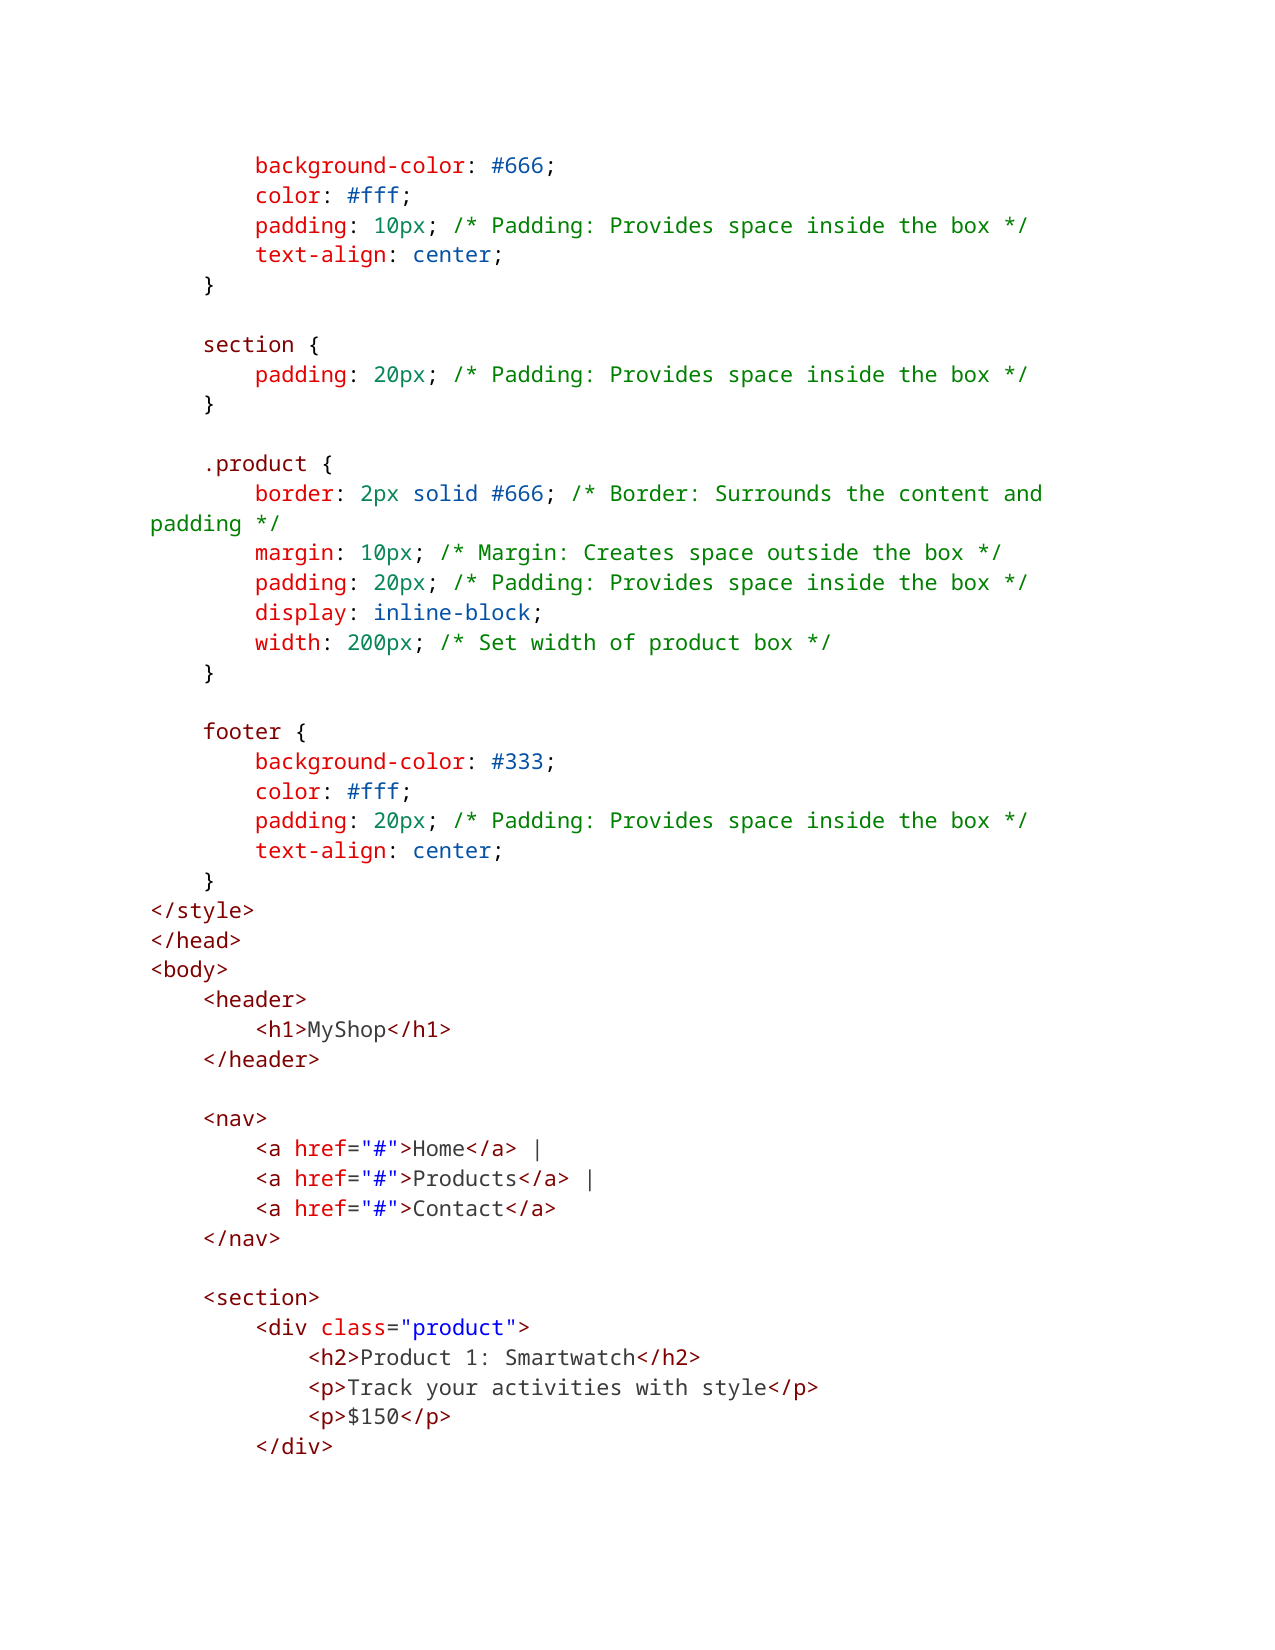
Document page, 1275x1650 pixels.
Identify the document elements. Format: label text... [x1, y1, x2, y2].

text <a href="#">Home</a> | [150, 1133, 1125, 1163]
text <h1>MyShop</h1> [150, 1014, 1125, 1044]
text </header> [150, 1044, 1125, 1073]
text background-color: #333; [150, 746, 1125, 776]
text <p>Track your activities with style</p> [150, 1371, 1125, 1401]
text </head> [150, 924, 1125, 954]
text width: 200px; /* Set width of product box */ [150, 627, 1125, 656]
text padding: 20px; /* Padding: Provides space inside the box */ [150, 805, 1125, 835]
text .product { [150, 448, 1125, 478]
text <h2>Product 1: Smartwatch</h2> [150, 1342, 1125, 1371]
text } [150, 865, 1125, 895]
text padding: 20px; /* Padding: Provides space inside the box */ [150, 567, 1125, 597]
text text-align: center; [150, 239, 1125, 269]
text } [150, 656, 1125, 686]
text <header> [150, 984, 1125, 1014]
text <body> [150, 954, 1125, 984]
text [150, 358, 1125, 388]
text <div class="product"> [150, 1312, 1125, 1342]
text margin: 10px; /* Margin: Creates space outside the box */ [150, 537, 1125, 567]
text <p>$150</p> [150, 1401, 1125, 1431]
text </div> [150, 1431, 1125, 1461]
text color: #fff; [150, 180, 1125, 209]
text section { [150, 329, 1125, 358]
text display: inline-block; [150, 597, 1125, 627]
text padding: 10px; /* Padding: Provides space inside the box */ [150, 209, 1125, 239]
text <nav> [150, 1103, 1125, 1133]
text footer { [150, 716, 1125, 746]
text } [150, 388, 1125, 418]
text } [150, 269, 1125, 299]
text border: 2px solid #666; /* Border: Surrounds the content and padding */ [150, 478, 1125, 537]
text text-align: center; [150, 835, 1125, 865]
text background-color: #666; [150, 150, 1125, 180]
text <a href="#">Contact</a> [150, 1193, 1125, 1222]
text </nav> [150, 1222, 1125, 1252]
text </style> [150, 895, 1125, 924]
text color: #fff; [150, 776, 1125, 805]
text <a href="#">Products</a> | [150, 1163, 1125, 1193]
text <section> [150, 1282, 1125, 1312]
